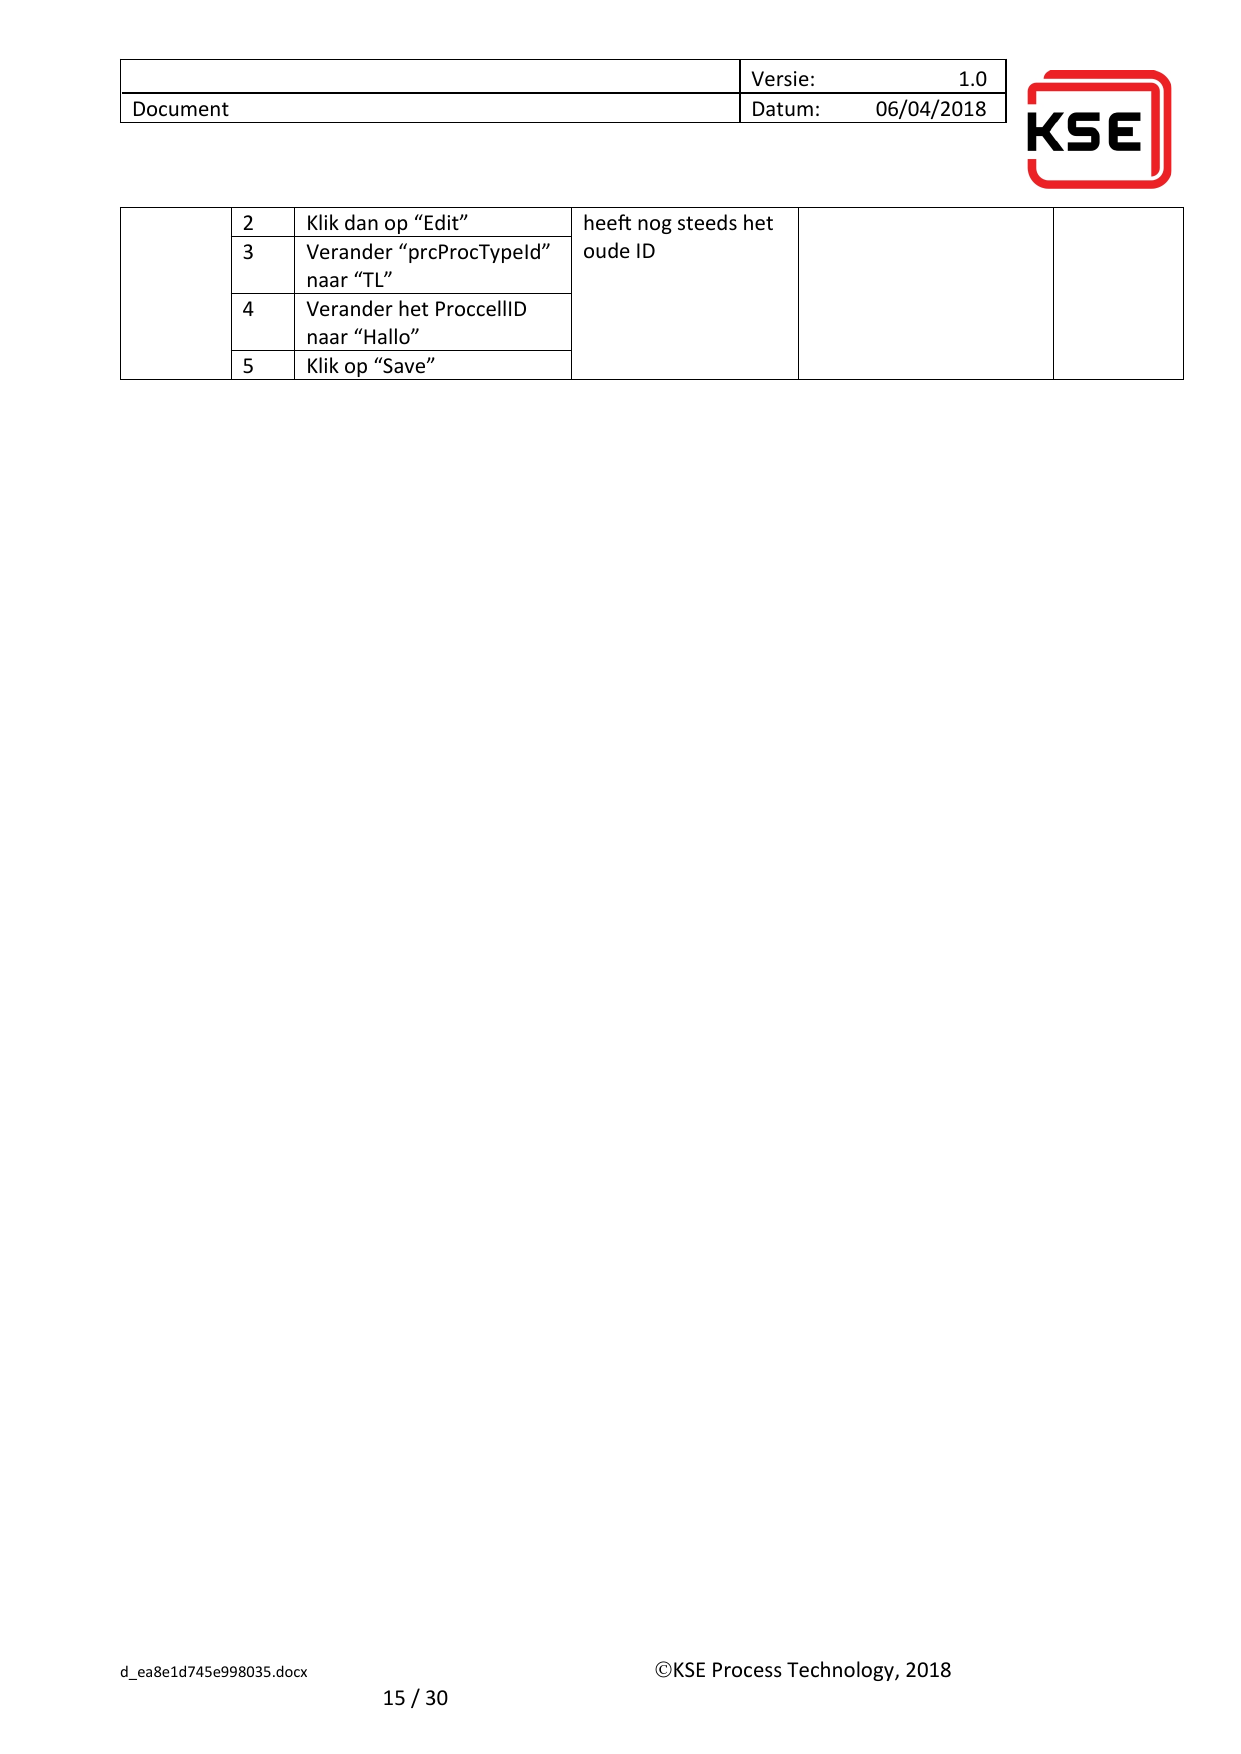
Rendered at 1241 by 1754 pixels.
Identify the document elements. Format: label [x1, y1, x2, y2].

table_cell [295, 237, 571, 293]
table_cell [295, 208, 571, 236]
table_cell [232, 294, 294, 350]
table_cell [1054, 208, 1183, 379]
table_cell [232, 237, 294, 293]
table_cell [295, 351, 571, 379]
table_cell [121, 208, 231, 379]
picture [1027, 70, 1172, 189]
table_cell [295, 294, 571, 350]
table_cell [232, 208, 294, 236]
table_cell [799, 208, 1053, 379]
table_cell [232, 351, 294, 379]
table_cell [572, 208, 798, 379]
